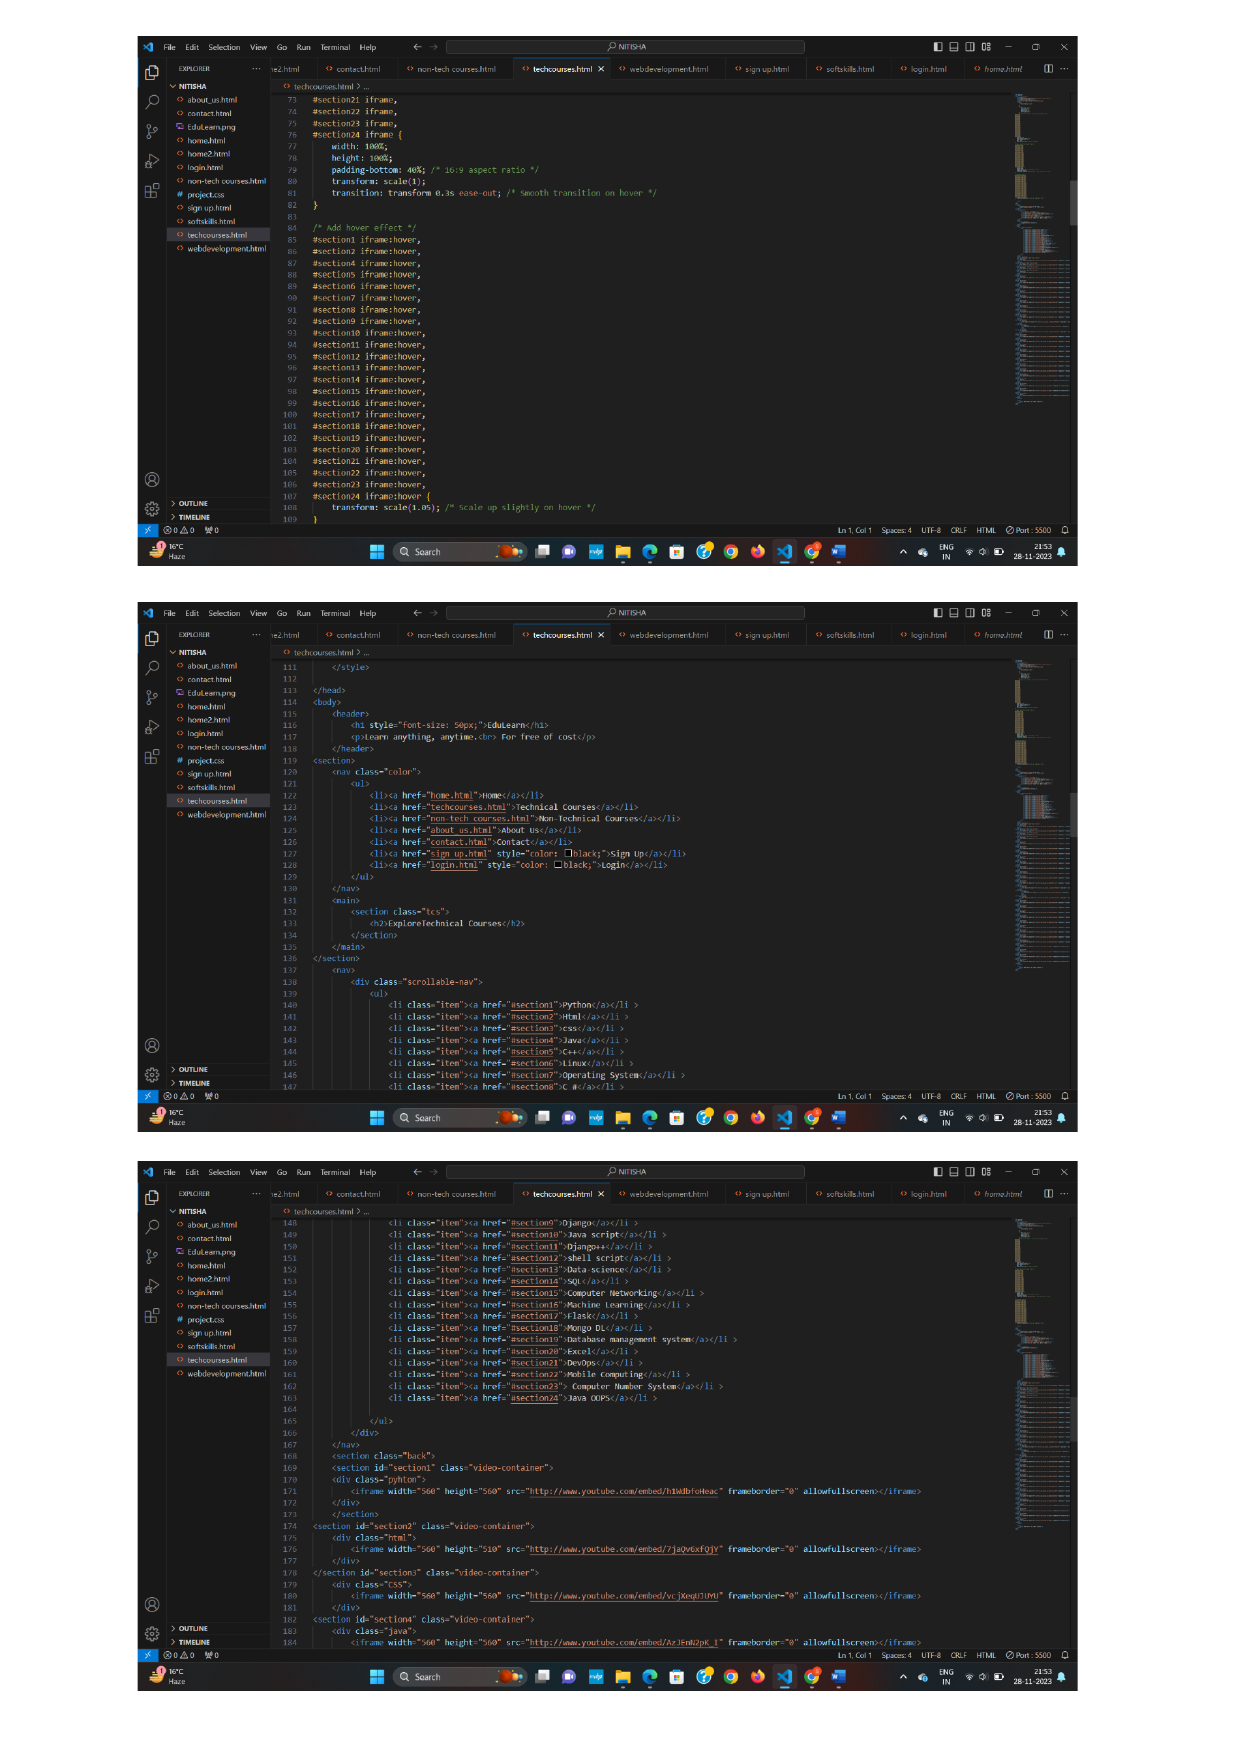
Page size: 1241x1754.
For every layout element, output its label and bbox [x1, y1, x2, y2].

picture [137, 602, 1078, 1132]
picture [137, 1161, 1078, 1691]
picture [137, 36, 1078, 566]
